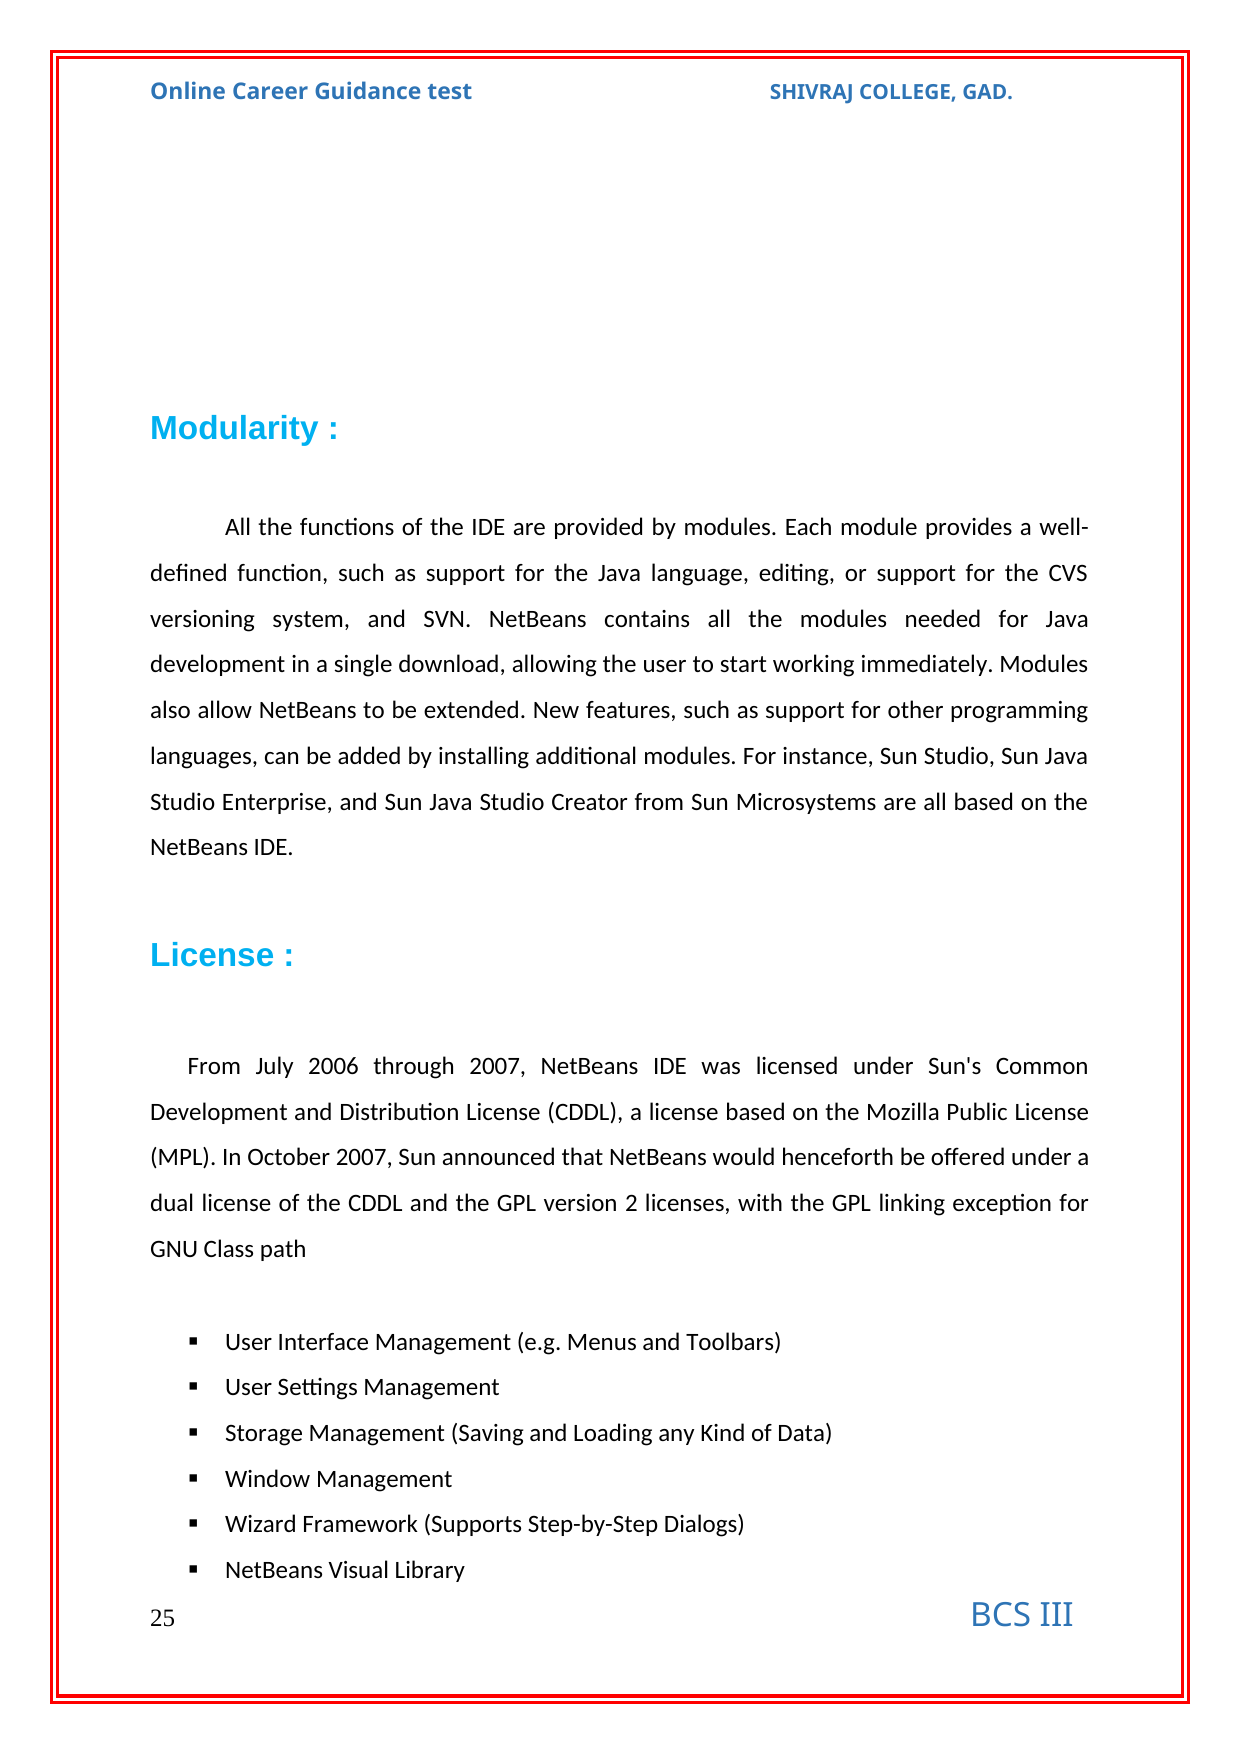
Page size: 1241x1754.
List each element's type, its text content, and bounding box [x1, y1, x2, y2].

text License : [150, 935, 1090, 973]
list Wizard Framework (Supports Step-by-Step Dialogs) [187, 1508, 1090, 1539]
text Modularity : [150, 408, 1090, 447]
list Storage Management (Saving and Loading any Kind of Data) [187, 1417, 1090, 1448]
list Window Management [187, 1463, 1090, 1493]
list User Settings Management [187, 1371, 1090, 1402]
text From July 2006 through 2007, NetBeans IDE was licensed under Sun's Common Development and Distribution License (CDDL), a license based on the Mozilla Public License (MPL). In October 2007, Sun announced that NetBeans would henceforth be offered under a dual license of the CDDL and the GPL version 2 licenses, with the GPL linking exception for GNU Class path [150, 1050, 1090, 1263]
list NetBeans Visual Library [187, 1554, 1090, 1585]
list User Interface Management (e.g. Menus and Toolbars) [187, 1326, 1090, 1356]
text All the functions of the IDE are provided by modules. Each module provides a well-defined function, such as support for the Java language, editing, or support for the CVS versioning system, and SVN. NetBeans contains all the modules needed for Java development in a single download, allowing the user to start working immediately. Modules also allow NetBeans to be extended. New features, such as support for other programming languages, can be added by installing additional modules. For instance, Sun Studio, Sun Java Studio Enterprise, and Sun Java Studio Creator from Sun Microsystems are all based on the NetBeans IDE. [150, 511, 1090, 862]
